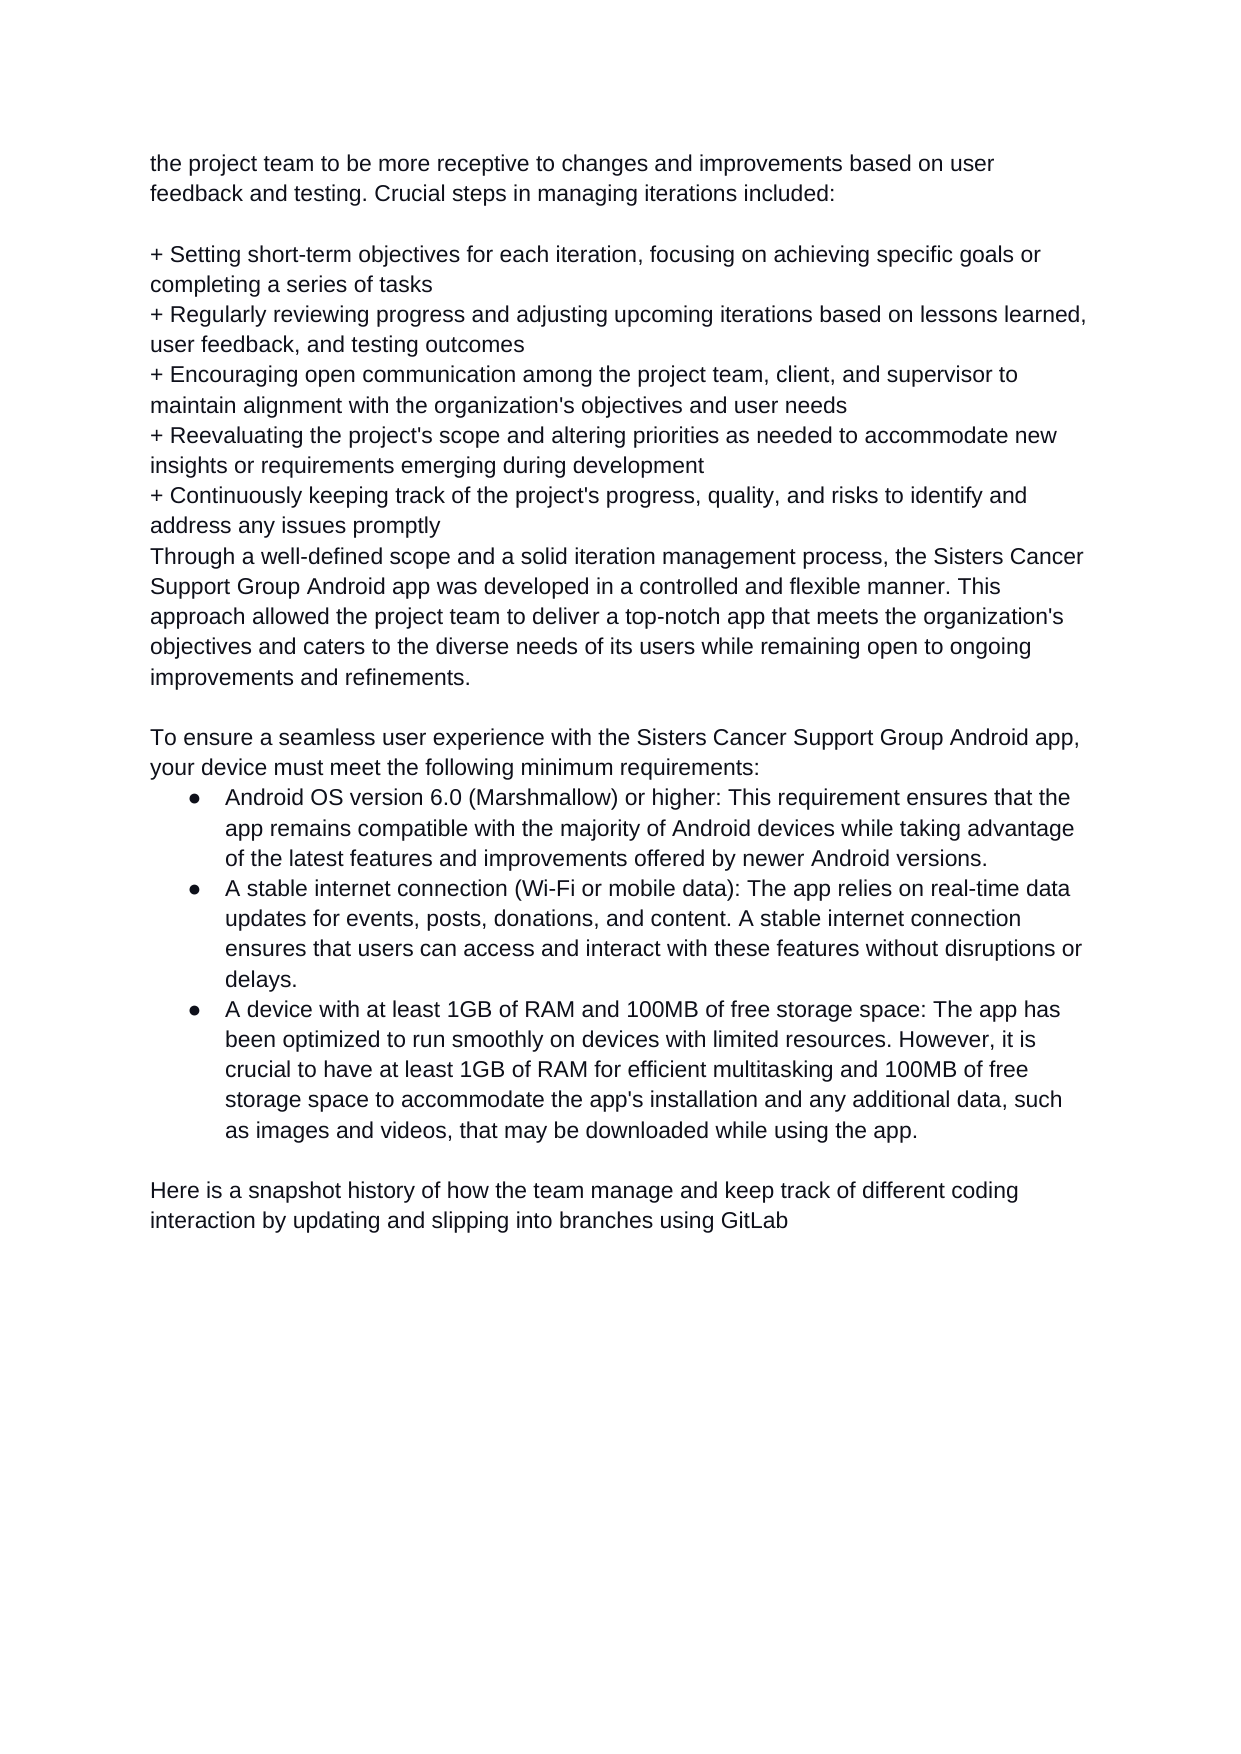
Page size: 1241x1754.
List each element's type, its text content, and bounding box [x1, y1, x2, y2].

list A device with at least 1GB of RAM and 100MB of free storage space: The app has been optimized to run smoothly on devices with limited resources. However, it is crucial to have at least 1GB of RAM for efficient multitasking and 100MB of free storage space to accommodate the app's installation and any additional data, such as images and videos, that may be downloaded while using the app. [187, 996, 1090, 1143]
text Here is a snapshot history of how the team manage and keep track of different coding interaction by updating and slipping into branches using GitLab [150, 1177, 1090, 1234]
list A stable internet connection (Wi-Fi or mobile data): The app relies on real-time data updates for events, posts, donations, and content. A stable internet connection ensures that users can access and interact with these features without disruptions or delays. [187, 875, 1090, 992]
text To ensure a seamless user experience with the Sisters Cancer Support Group Android app, your device must meet the following minimum requirements: [150, 724, 1090, 781]
text + Setting short-term objectives for each iteration, focusing on achieving specific goals or completing a series of tasks [150, 241, 1090, 297]
text + Regularly reviewing progress and adjusting upcoming iterations based on lessons learned, user feedback, and testing outcomes [150, 301, 1090, 358]
text + Encouraging open communication among the project team, client, and supervisor to maintain alignment with the organization's objectives and user needs [150, 361, 1090, 418]
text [150, 150, 1090, 207]
list Android OS version 6.0 (Marshmallow) or higher: This requirement ensures that the app remains compatible with the majority of Android devices while taking advantage of the latest features and improvements offered by newer Android versions. [187, 784, 1090, 871]
text + Continuously keeping track of the project's progress, quality, and risks to identify and address any issues promptly [150, 482, 1090, 539]
text + Reevaluating the project's scope and altering priorities as needed to accommodate new insights or requirements emerging during development [150, 422, 1090, 478]
text Through a well-defined scope and a solid iteration management process, the Sisters Cancer Support Group Android app was developed in a controlled and flexible manner. This approach allowed the project team to deliver a top-notch app that meets the organization's objectives and caters to the diverse needs of its users while remaining open to ongoing improvements and refinements. [150, 543, 1090, 690]
